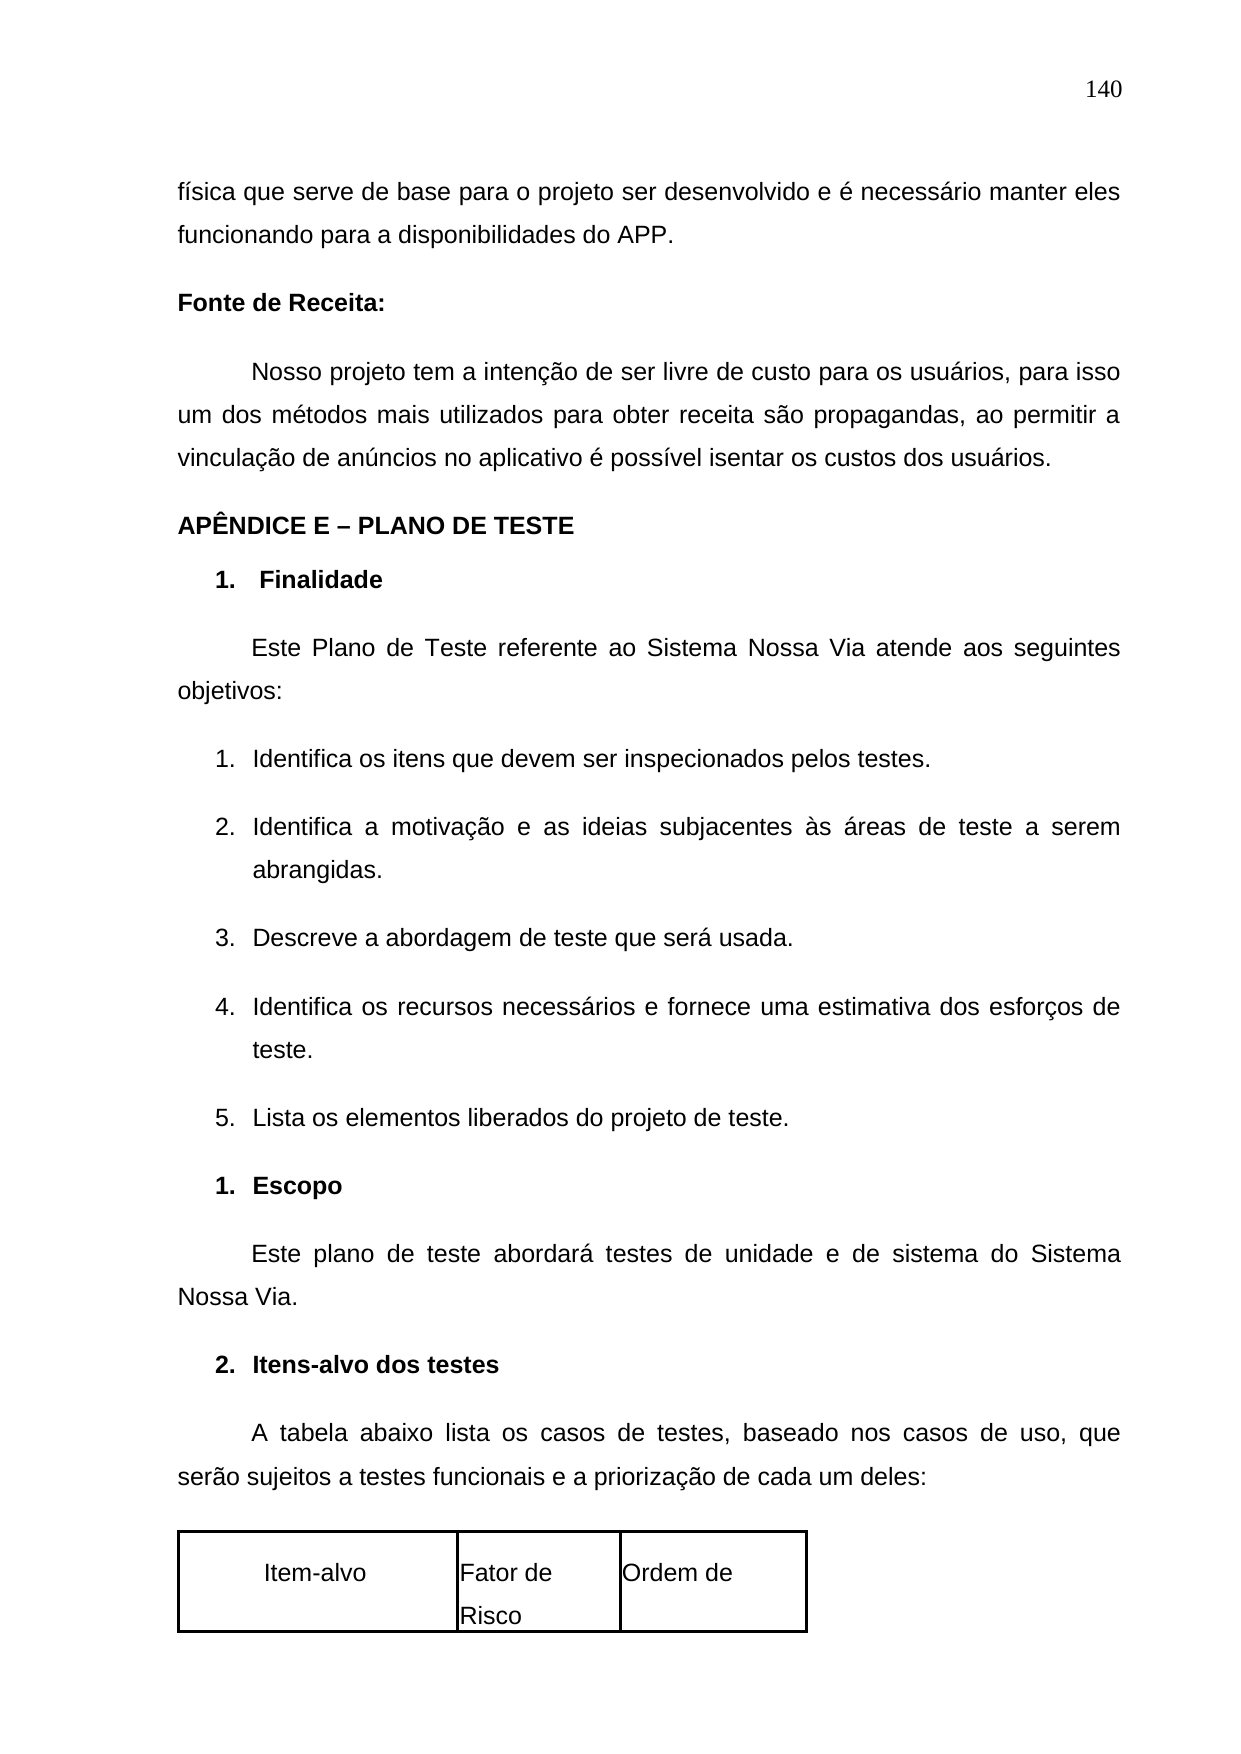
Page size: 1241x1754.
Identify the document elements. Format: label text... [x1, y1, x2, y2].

text A tabela abaixo lista os casos de testes, baseado nos casos de uso, que serão sujeitos a testes funcionais e a priorização de cada um deles: [177, 1418, 1122, 1490]
list Descreve a abordagem de teste que será usada. [215, 923, 1122, 952]
list Identifica os recursos necessários e fornece uma estimativa dos esforços de teste. [215, 992, 1122, 1063]
subtitle APÊNDICE E – PLANO DE TESTE [177, 511, 1122, 540]
text Este Plano de Teste referente ao Sistema Nossa Via atende aos seguintes objetivos: [177, 633, 1122, 705]
text Fonte de Receita: [177, 288, 1122, 317]
list Finalidade [215, 565, 1122, 593]
list Identifica os itens que devem ser inspecionados pelos testes. [215, 744, 1122, 773]
table_header Ordem de Prioridade [622, 1533, 805, 1630]
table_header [459, 1533, 619, 1630]
text Nosso projeto tem a intenção de ser livre de custo para os usuários, para isso um dos métodos mais utilizados para obter receita são propagandas, ao permitir a vinculação de anúncios no aplicativo é possível isentar os custos dos usuários. [177, 357, 1122, 472]
list Itens-alvo dos testes [215, 1350, 1122, 1379]
list Lista os elementos liberados do projeto de teste. [215, 1103, 1122, 1132]
table_header Item-alvo [180, 1533, 456, 1630]
list Identifica a motivação e as ideias subjacentes às áreas de teste a serem abrangidas. [215, 812, 1122, 884]
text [177, 177, 1122, 249]
text Este plano de teste abordará testes de unidade e de sistema do Sistema Nossa Via. [177, 1239, 1122, 1311]
list Escopo [215, 1171, 1122, 1200]
